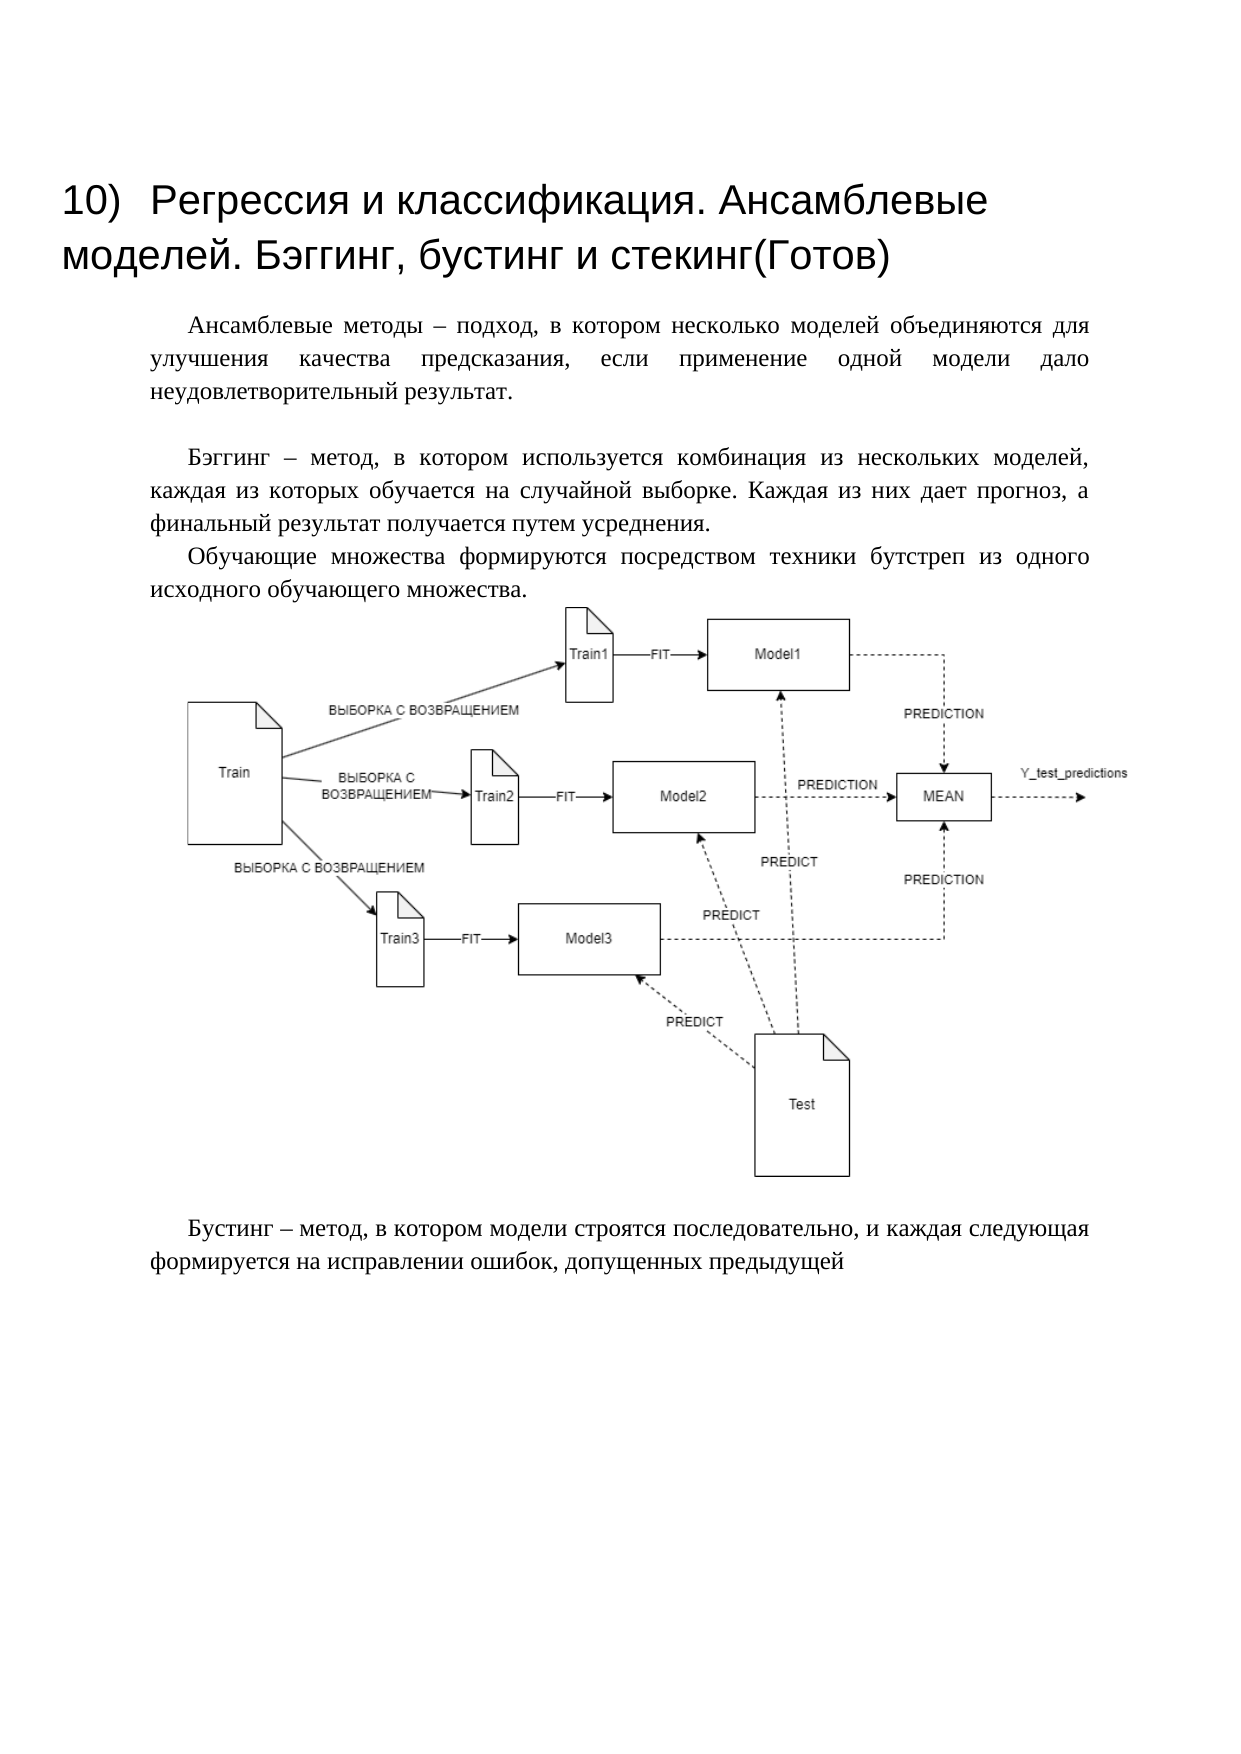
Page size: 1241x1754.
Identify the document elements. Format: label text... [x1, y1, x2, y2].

text Ансамблевые методы – подход, в котором несколько моделей объединяются для улучшения качества предсказания, если применение одной модели дало неудовлетворительный результат. [150, 310, 1090, 405]
subtitle 10) Регрессия и классификация. Ансамблевые моделей. Бэггинг, бустинг и стекинг(Готов) [61, 175, 1090, 278]
text Бэггинг – метод, в котором используется комбинация из нескольких моделей, каждая из которых обучается на случайной выборке. Каждая из них дает прогноз, а финальный результат получается путем усреднения. [150, 442, 1090, 537]
text Бустинг – метод, в котором модели строятся последовательно, и каждая следующая формируется на исправлении ошибок, допущенных предыдущей [150, 1213, 1090, 1275]
picture [187, 607, 1128, 1177]
text Обучающие множества формируются посредством техники бутстреп из одного исходного обучающего множества. [150, 541, 1090, 603]
